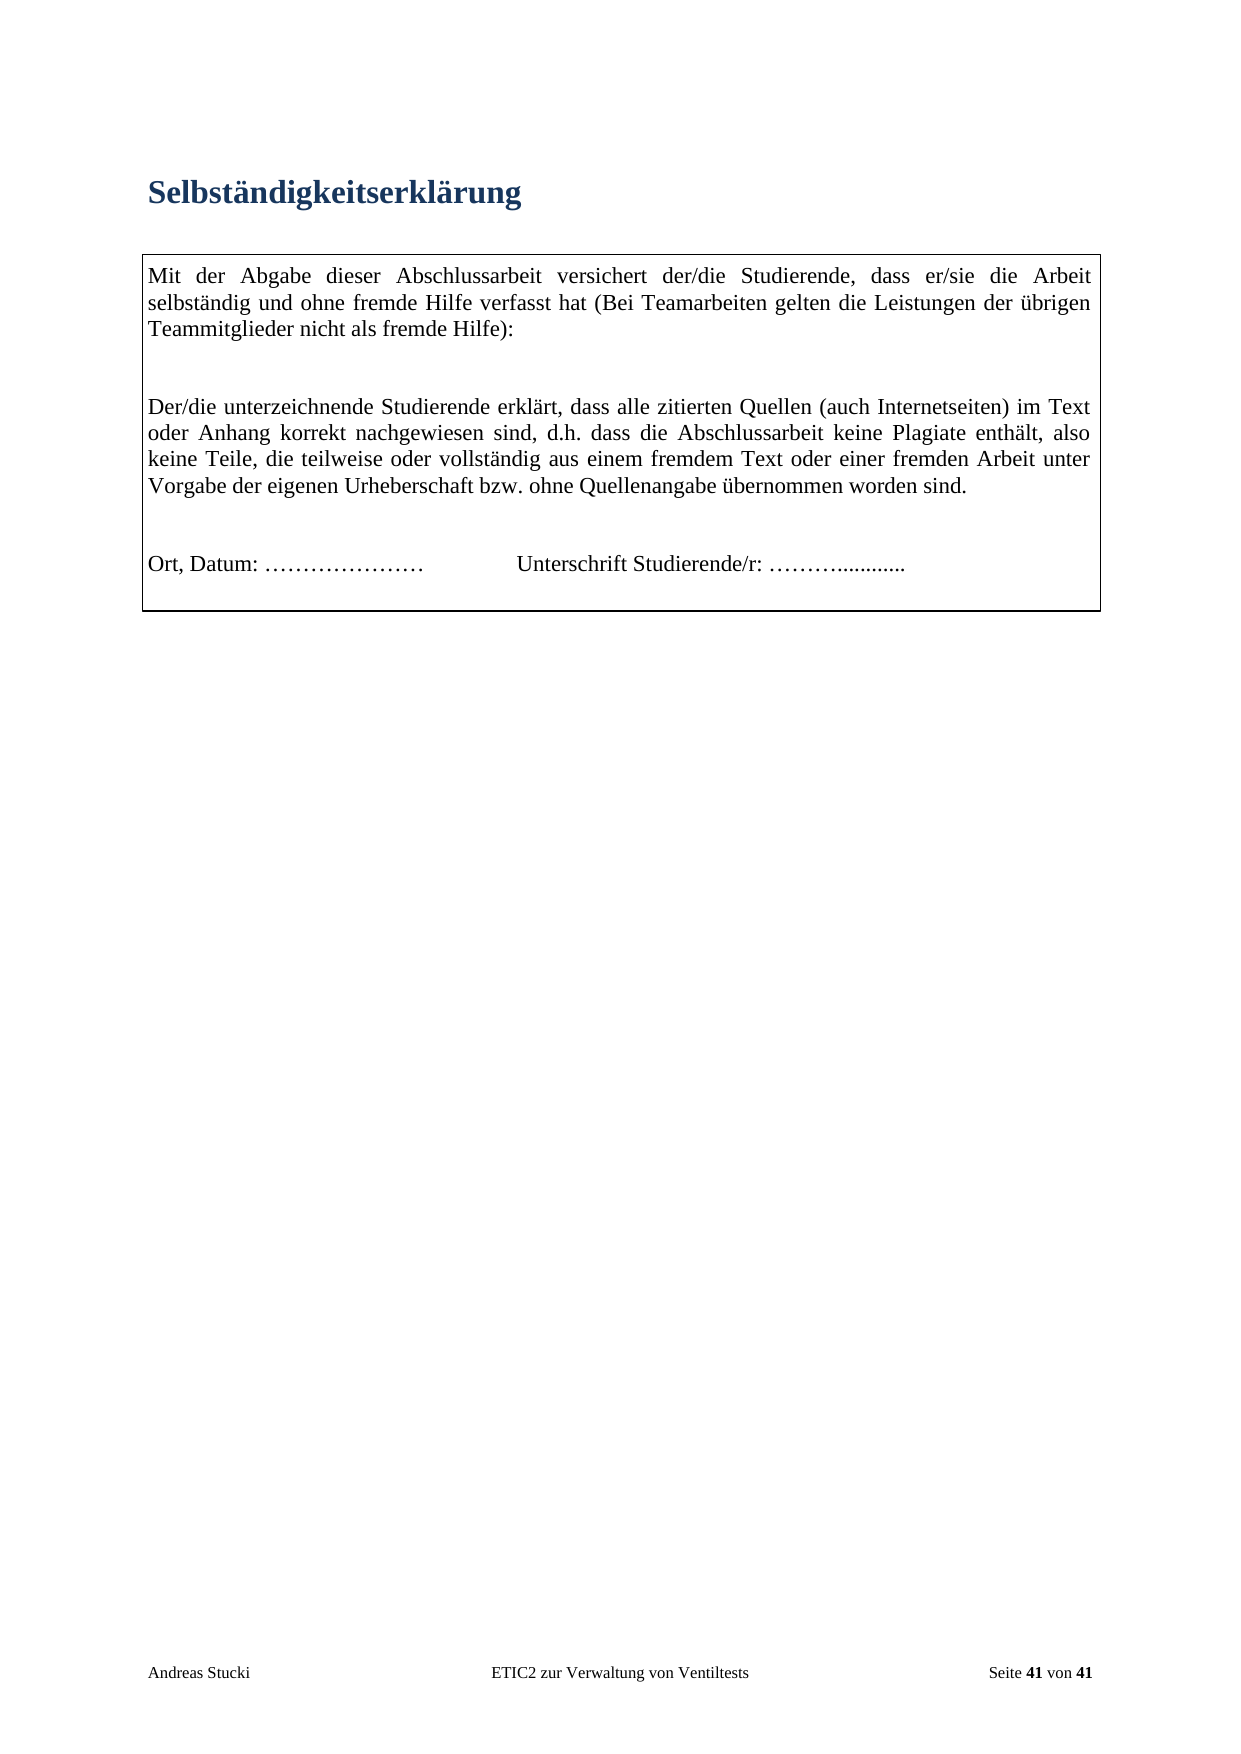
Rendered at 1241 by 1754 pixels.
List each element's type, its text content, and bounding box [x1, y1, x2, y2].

text Mit der Abgabe dieser Abschlussarbeit versichert der/die Studierende, dass er/sie die Arbeit selbständig und ohne fremde Hilfe verfasst hat (Bei Teamarbeiten gelten die Leistungen der übrigen Teammitglieder nicht als fremde Hilfe): [148, 262, 1092, 341]
text Der/die unterzeichnende Studierende erklärt, dass alle zitierten Quellen (auch Internetseiten) im Text oder Anhang korrekt nachgewiesen sind, d.h. dass die Abschlussarbeit keine Plagiate enthält, also keine Teile, die teilweise oder vollständig aus einem fremdem Text oder einer fremden Arbeit unter Vorgabe der eigenen Urheberschaft bzw. ohne Quellenangabe übernommen worden sind. [148, 393, 1092, 498]
text Ort, Datum: ………………… Unterschrift Studierende/r: ………............ [148, 549, 1092, 576]
subtitle Selbständigkeitserklärung [148, 173, 1092, 211]
